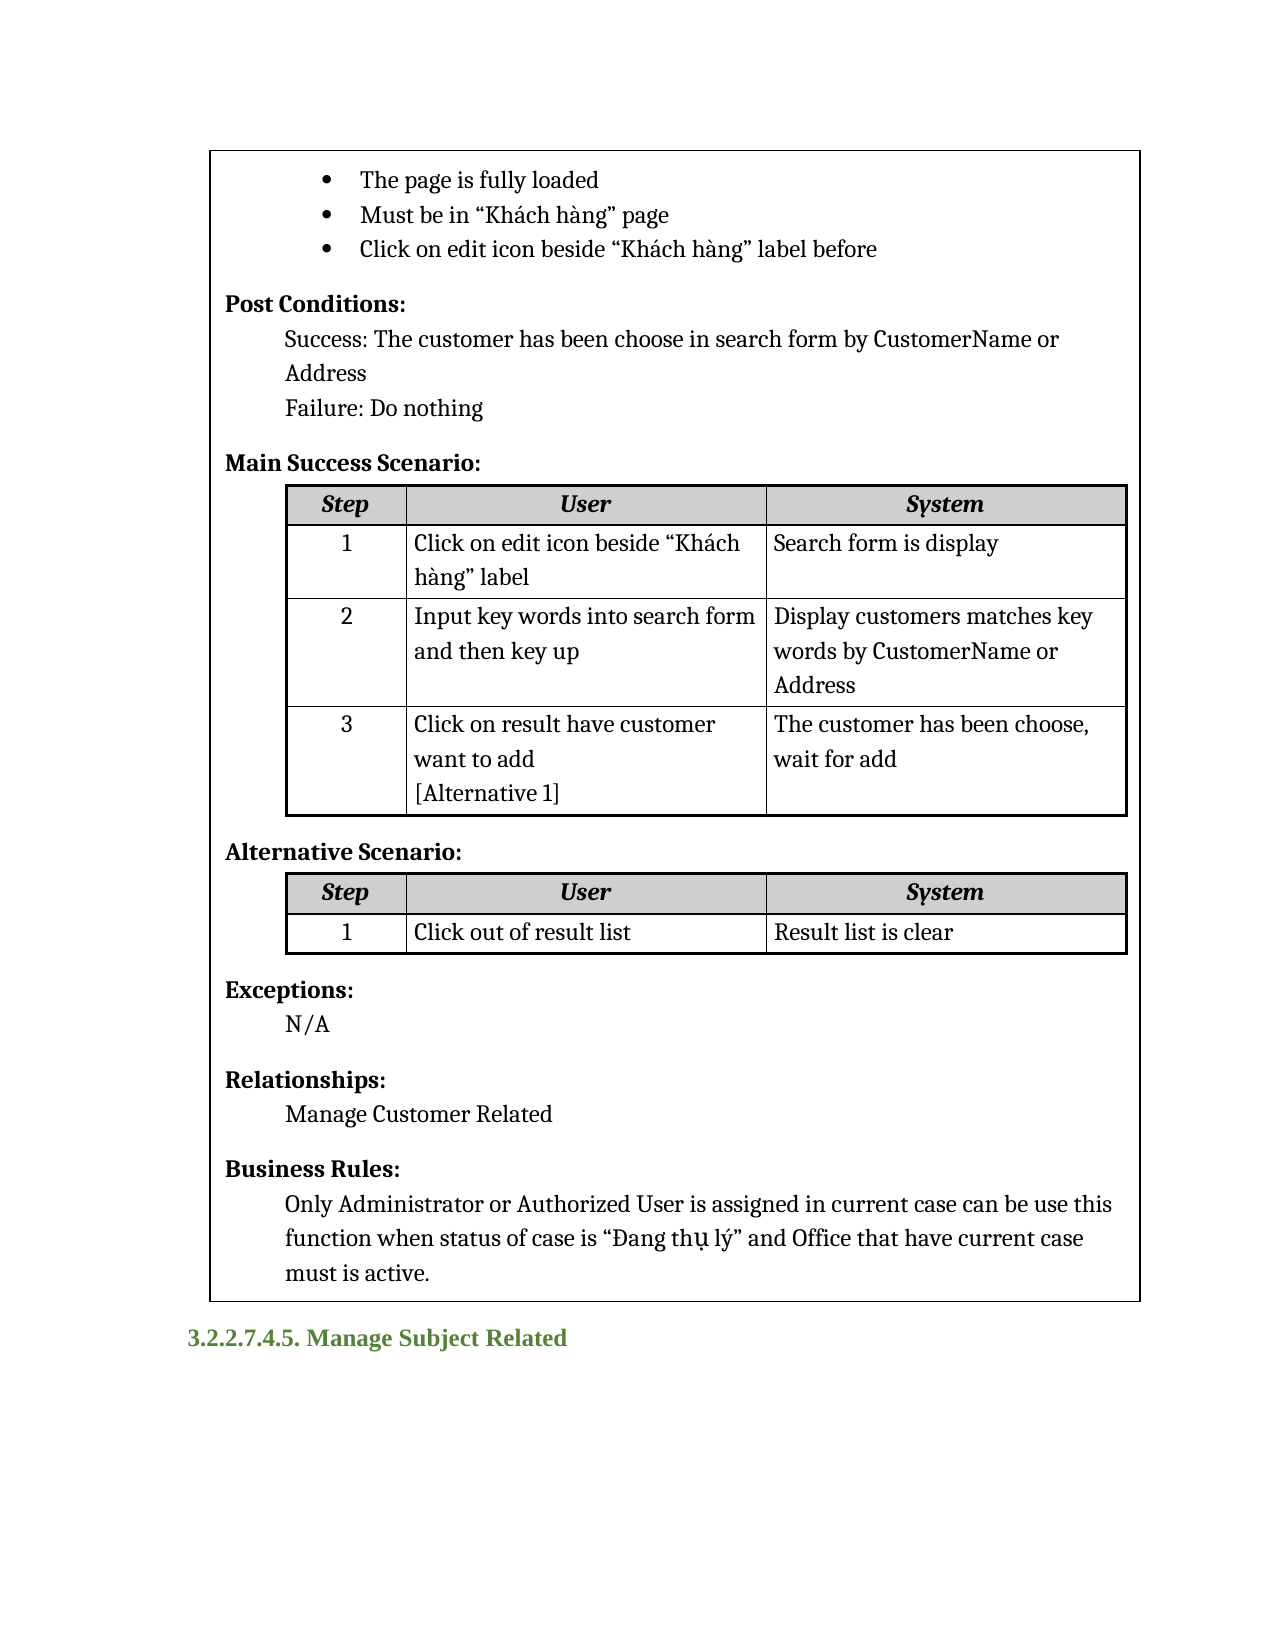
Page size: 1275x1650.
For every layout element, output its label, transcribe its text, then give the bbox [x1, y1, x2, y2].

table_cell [211, 151, 1139, 1301]
subtitle Manage Subject Related [187, 1323, 1125, 1351]
